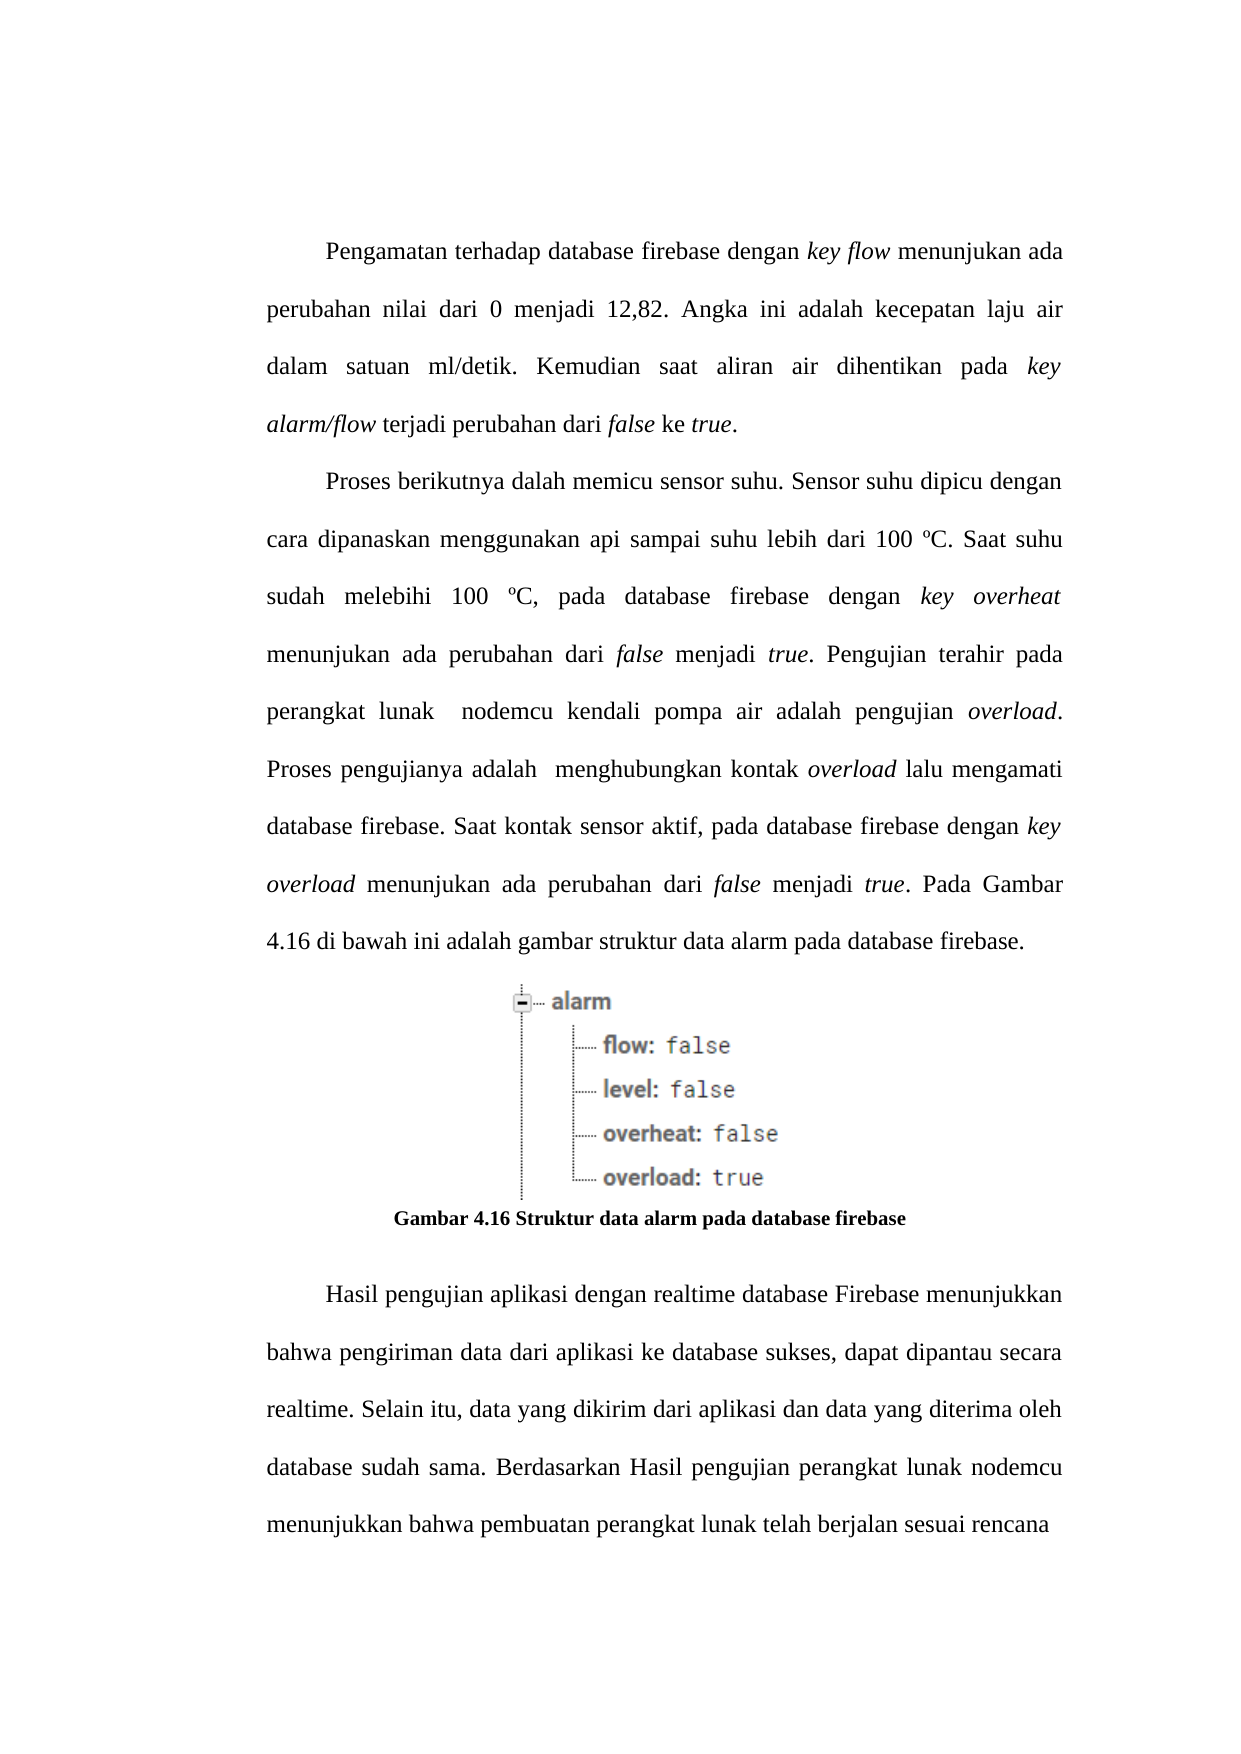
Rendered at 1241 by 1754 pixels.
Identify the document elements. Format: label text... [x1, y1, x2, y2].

subtitle Gambar 4.16 Struktur data alarm pada database firebase [236, 1206, 1063, 1230]
text Proses berikutnya dalah memicu sensor suhu. Sensor suhu dipicu dengan cara dipanaskan menggunakan api sampai suhu lebih dari 100 ºC. Saat suhu sudah melebihi 100 ºC, pada database firebase dengan key overheat menunjukan ada perubahan dari false menjadi true. Pengujian terahir pada perangkat lunak nodemcu kendali pompa air adalah pengujian overload. Proses pengujianya adalah menghubungkan kontak overload lalu mengamati database firebase. Saat kontak sensor aktif, pada database firebase dengan key overload menunjukan ada perubahan dari false menjadi true. Pada Gambar 4.16 di bawah ini adalah gambar struktur data alarm pada database firebase. [266, 466, 1063, 955]
text Hasil pengujian aplikasi dengan realtime database Firebase menunjukkan bahwa pengiriman data dari aplikasi ke database sukses, dapat dipantau secara realtime. Selain itu, data yang dikirim dari aplikasi dan data yang diterima oleh database sudah sama. Berdasarkan Hasil pengujian perangkat lunak nodemcu menunjukkan bahwa pembuatan perangkat lunak telah berjalan sesuai rencana [266, 1279, 1063, 1538]
picture [493, 983, 806, 1200]
text Pengamatan terhadap database firebase dengan key flow menunjukan ada perubahan nilai dari 0 menjadi 12,82. Angka ini adalah kecepatan laju air dalam satuan ml/detik. Kemudian saat aliran air dihentikan pada key alarm/flow terjadi perubahan dari false ke true. [266, 236, 1063, 437]
